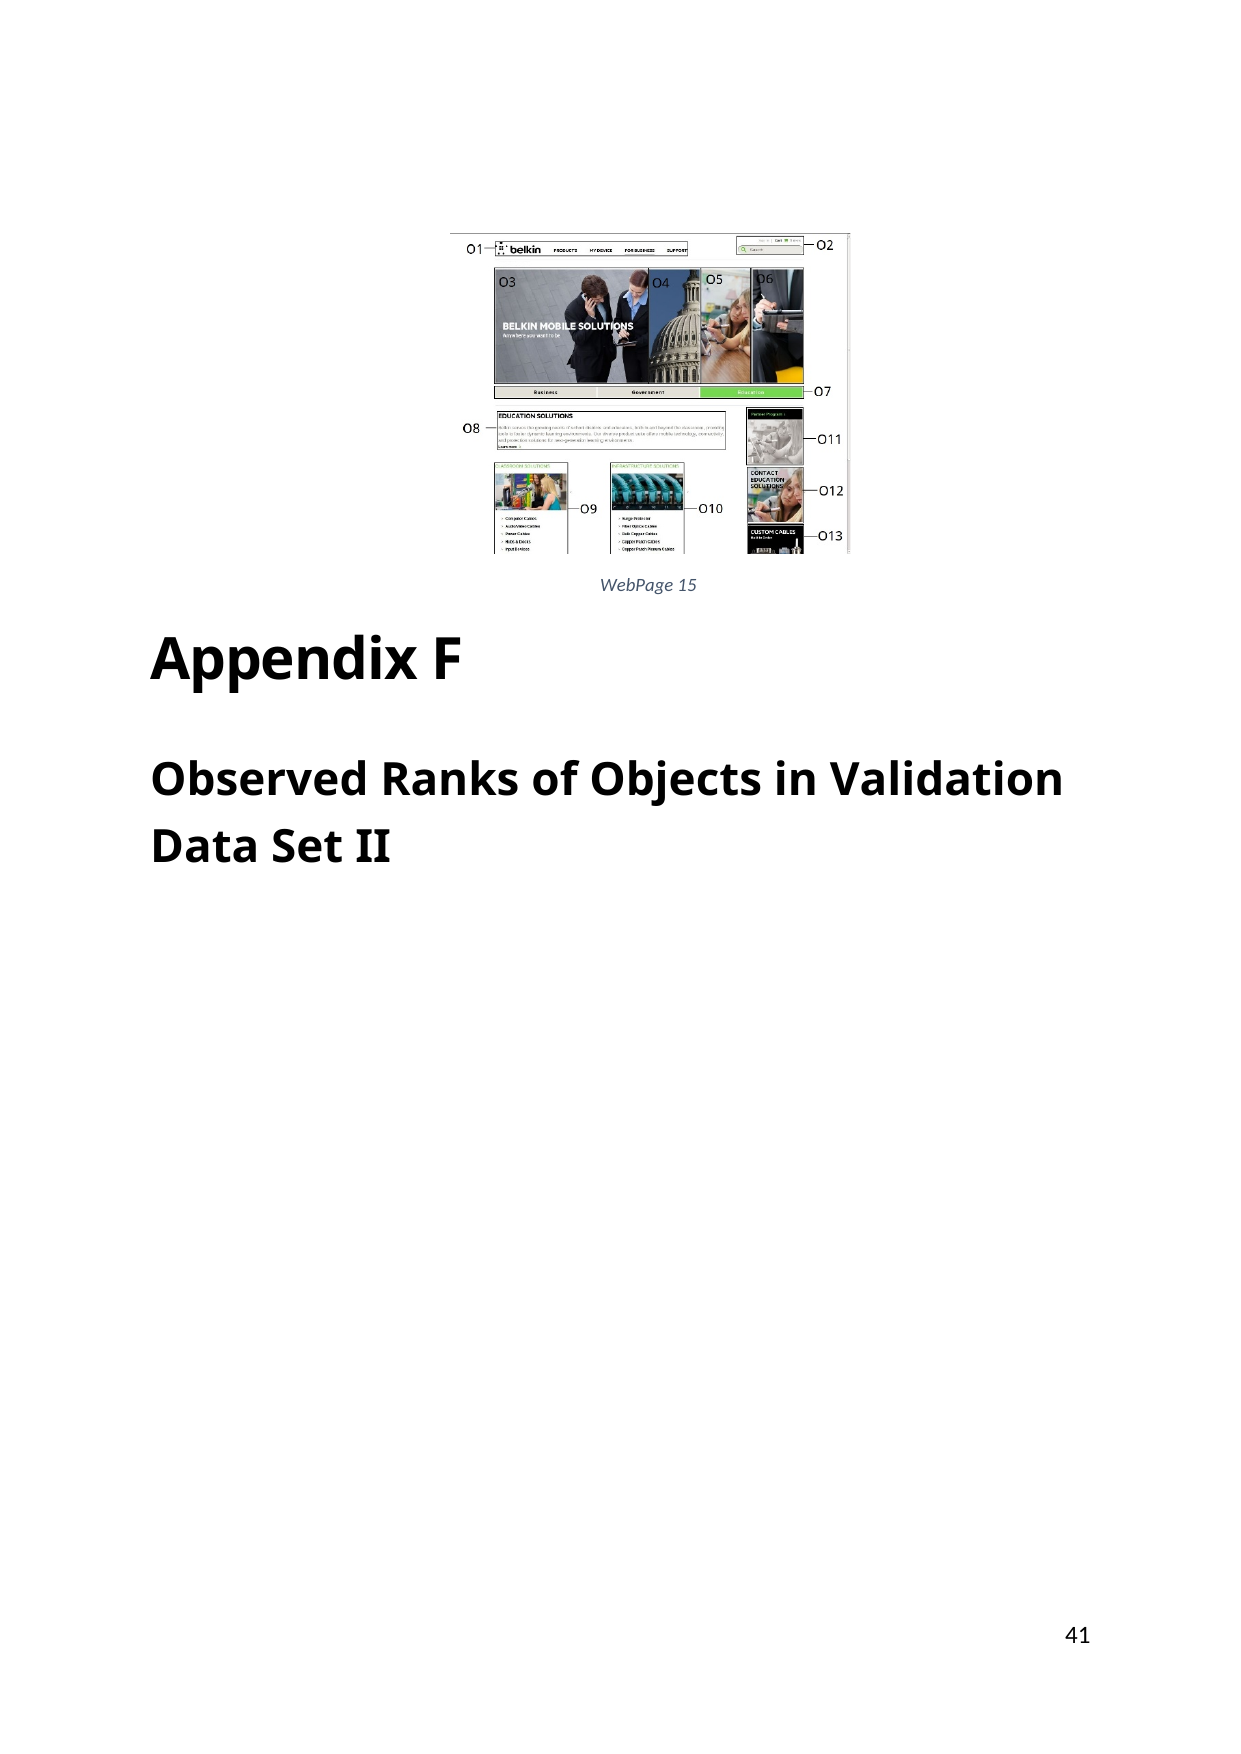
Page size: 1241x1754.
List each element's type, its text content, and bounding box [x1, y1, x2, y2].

picture [450, 233, 851, 554]
title Appendix F [150, 617, 1090, 696]
text Observed Ranks of Objects in Validation Data Set II [150, 746, 1090, 876]
text WebPage 15 [600, 573, 1090, 596]
